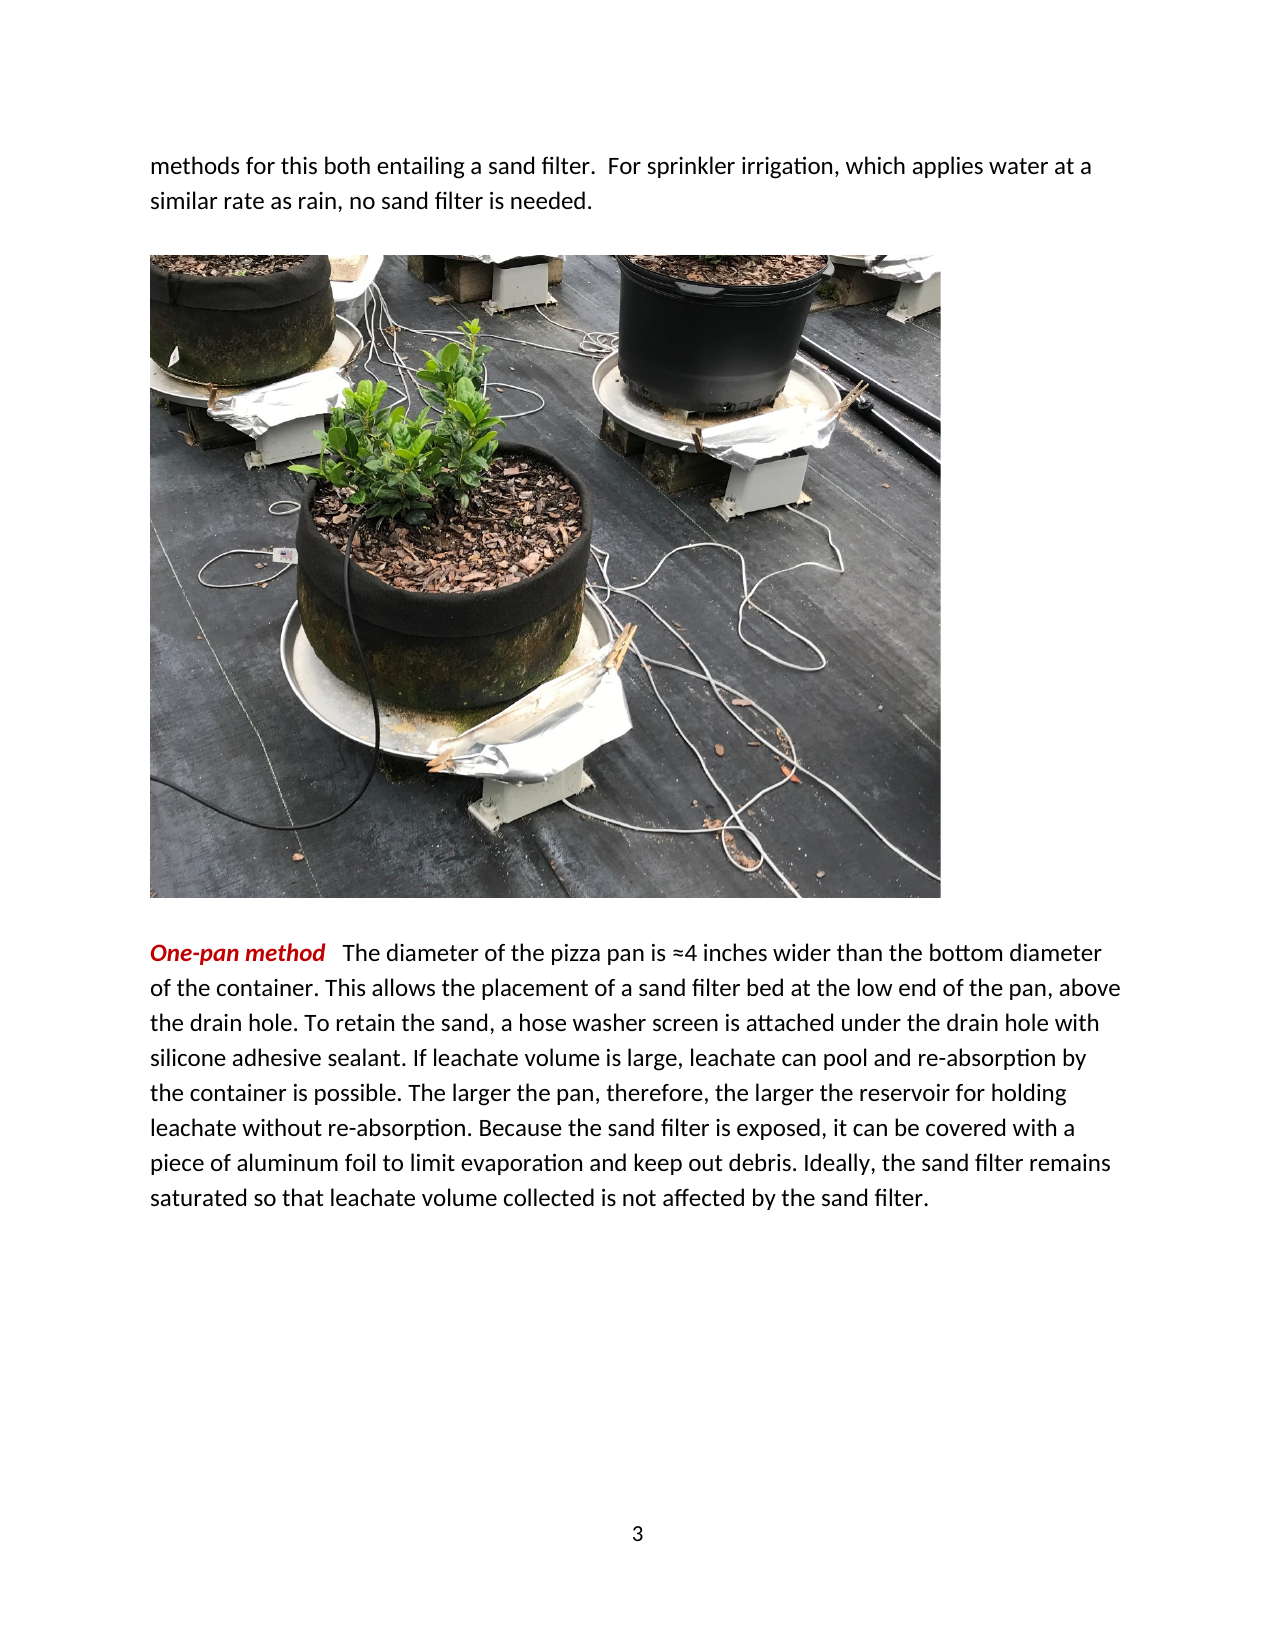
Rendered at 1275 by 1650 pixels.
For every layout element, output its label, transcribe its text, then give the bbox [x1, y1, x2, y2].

picture [150, 255, 941, 898]
text One-pan method The diameter of the pizza pan is ≈4 inches wider than the bottom diameter of the container. This allows the placement of a sand filter bed at the low end of the pan, above the drain hole. To retain the sand, a hose washer screen is attached under the drain hole with silicone adhesive sealant. If leachate volume is large, leachate can pool and re-absorption by the container is possible. The larger the pan, therefore, the larger the reservoir for holding leachate without re-absorption. Because the sand filter is exposed, it can be covered with a piece of aluminum foil to limit evaporation and keep out debris. Ideally, the sand filter remains saturated so that leachate volume collected is not affected by the sand filter. [150, 937, 1125, 1212]
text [150, 150, 1125, 216]
